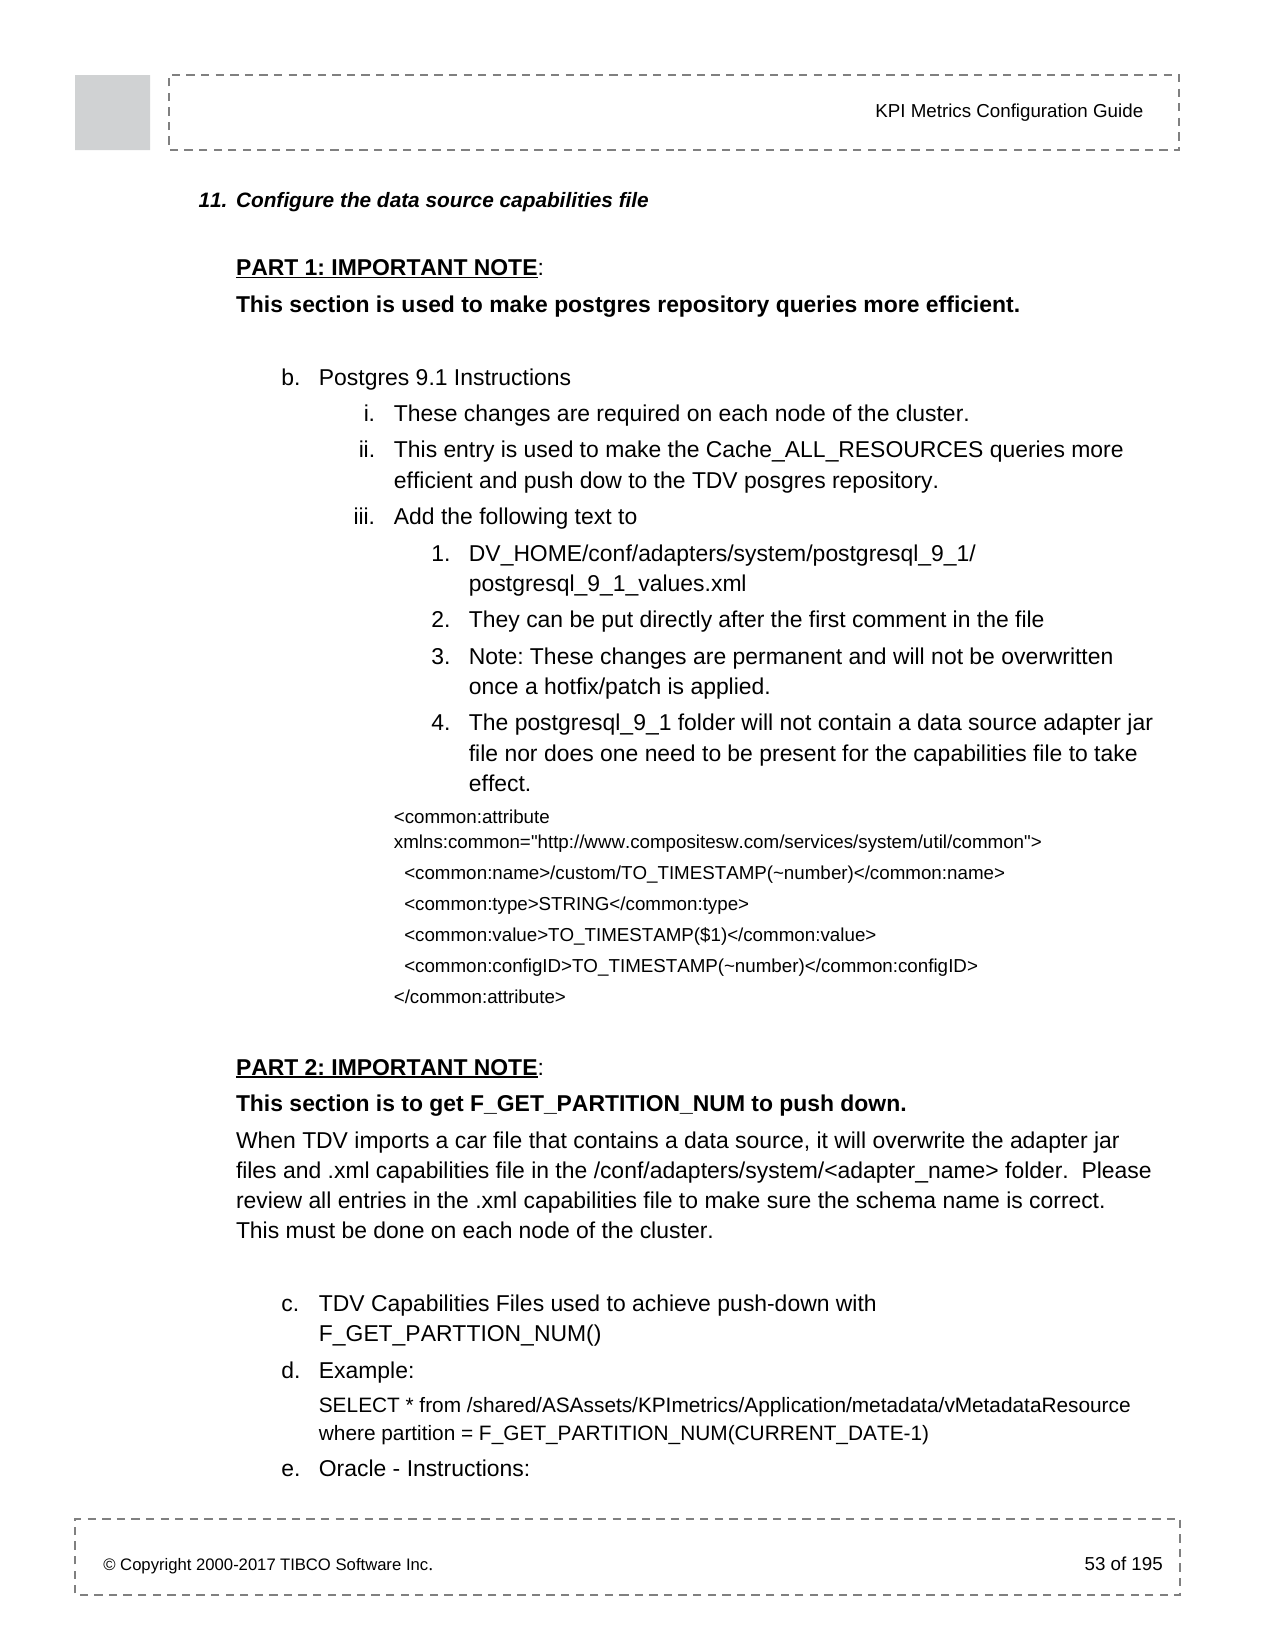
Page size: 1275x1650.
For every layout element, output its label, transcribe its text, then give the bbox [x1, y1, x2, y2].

text SELECT * from /shared/ASAssets/KPImetrics/Application/metadata/vMetadataResource where partition = F_GET_PARTITION_NUM(CURRENT_DATE-1) [319, 1393, 1161, 1445]
list Example: [281, 1357, 1161, 1383]
list Oracle - Instructions: [281, 1454, 1161, 1481]
text When TDV imports a car file that contains a data source, it will overwrite the adapter jar files and .xml capabilities file in the /conf/adapters/system/<adapter_name> folder. Please review all entries in the .xml capabilities file to make sure the schema name is correct. This must be done on each node of the cluster. [236, 1127, 1161, 1244]
text PART 2: IMPORTANT NOTE: [236, 1054, 1161, 1080]
list Postgres 9.1 Instructions [281, 363, 1161, 390]
text <common:value>TO_TIMESTAMP($1)</common:value> [394, 924, 1161, 946]
text <common:configID>TO_TIMESTAMP(~number)</common:configID> [394, 955, 1161, 977]
text <common:name>/custom/TO_TIMESTAMP(~number)</common:name> [394, 862, 1161, 884]
subtitle Configure the data source capabilities file [198, 187, 1162, 211]
list DV_HOME/conf/adapters/system/postgresql_9_1/postgresql_9_1_values.xml [431, 539, 1161, 596]
text PART 1: IMPORTANT NOTE: [236, 254, 1161, 281]
text <common:attribute xmlns:common="http://www.compositesw.com/services/system/util/common"> [394, 806, 1161, 853]
list They can be put directly after the first comment in the file [431, 606, 1161, 633]
text <common:type>STRING</common:type> [394, 893, 1161, 915]
text This section is used to make postgres repository queries more efficient. [236, 291, 1161, 317]
list TDV Capabilities Files used to achieve push-down with F_GET_PARTTION_NUM() [281, 1290, 1161, 1347]
list The postgresql_9_1 folder will not contain a data source adapter jar file nor does one need to be present for the capabilities file to take effect. [431, 709, 1161, 796]
text </common:attribute> [394, 986, 1161, 1008]
list This entry is used to make the Cache_ALL_RESOURCES queries more efficient and push dow to the TDV posgres repository. [375, 436, 1161, 493]
list Note: These changes are permanent and will not be overwritten once a hotfix/patch is applied. [431, 643, 1161, 699]
list Add the following text to [375, 503, 1161, 529]
list These changes are required on each node of the cluster. [375, 400, 1161, 426]
text This section is to get F_GET_PARTITION_NUM to push down. [236, 1090, 1161, 1117]
